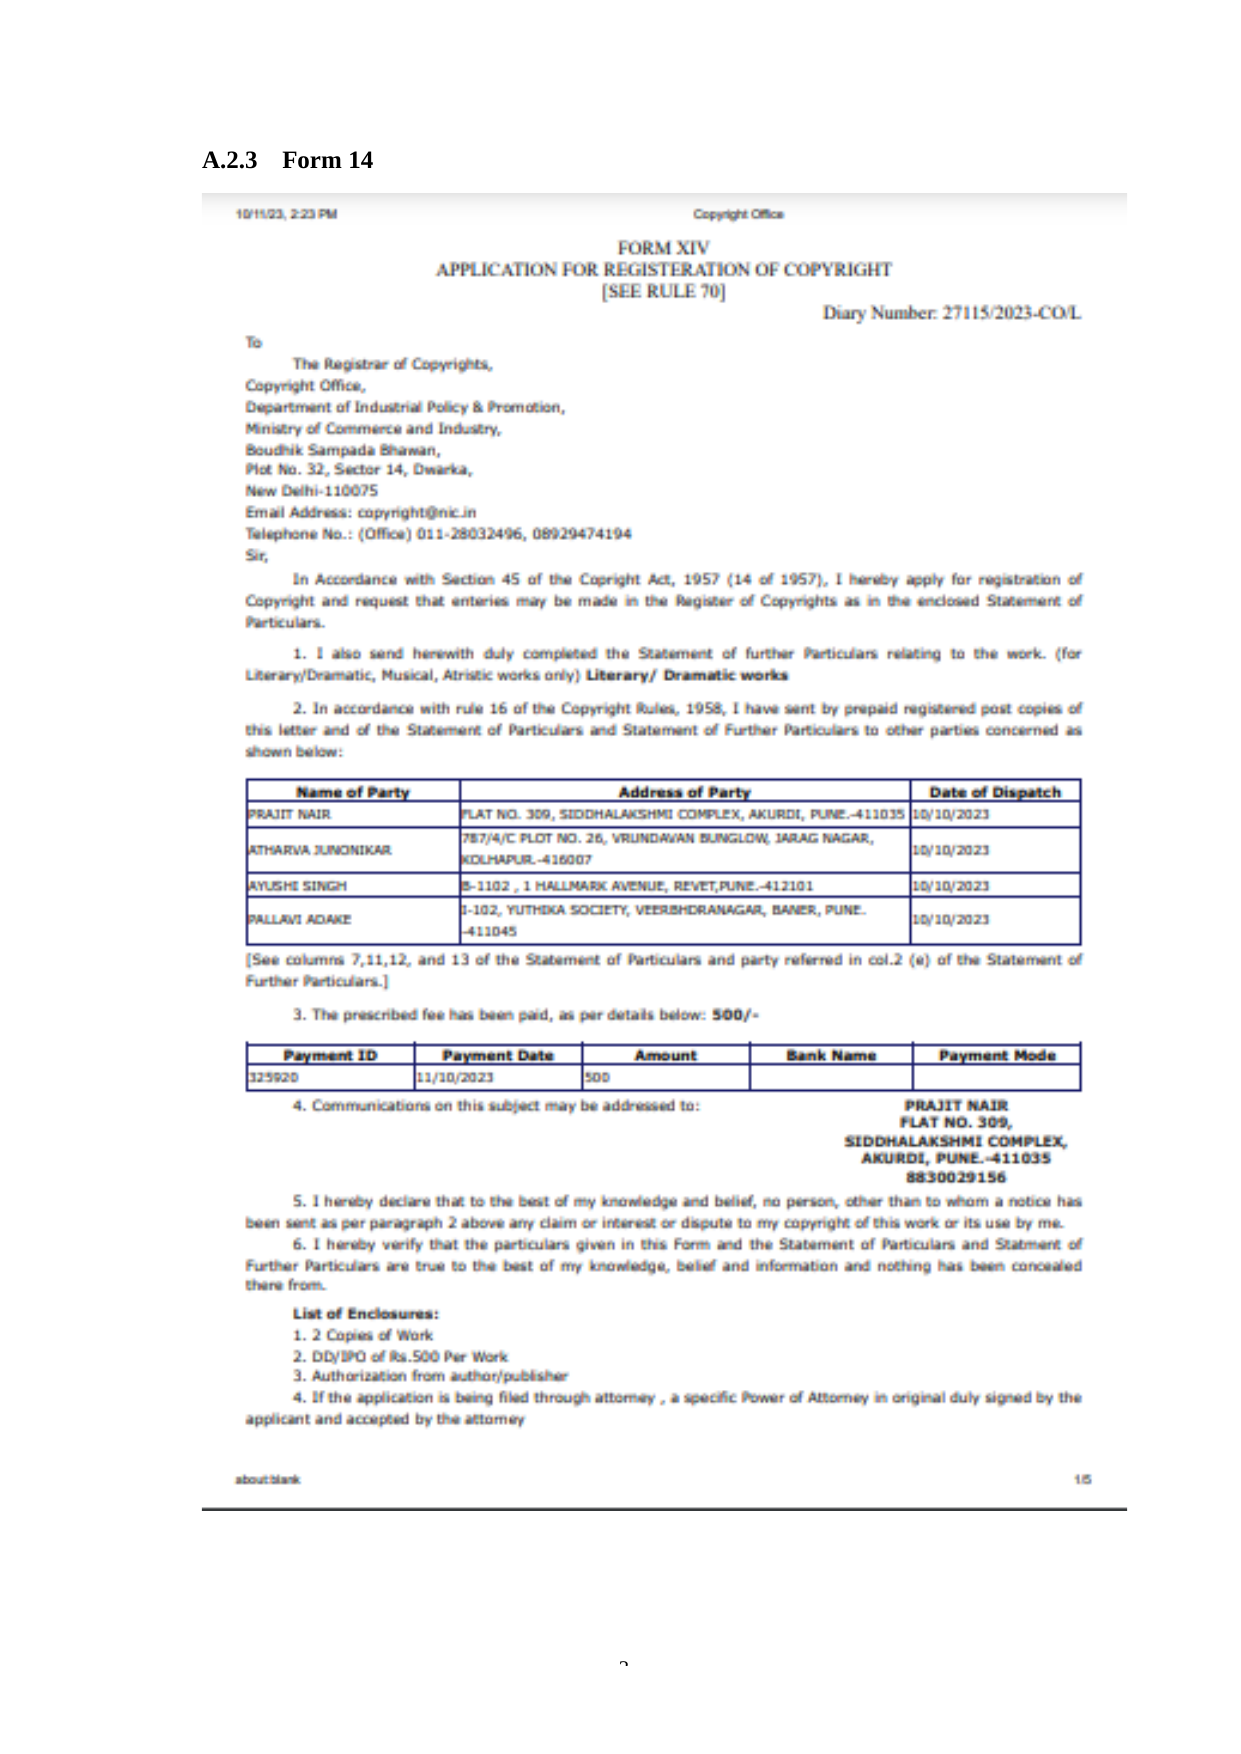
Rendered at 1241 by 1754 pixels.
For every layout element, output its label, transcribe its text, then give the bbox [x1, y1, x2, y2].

picture [201, 193, 1128, 1511]
subtitle Form 14 [202, 146, 1188, 174]
